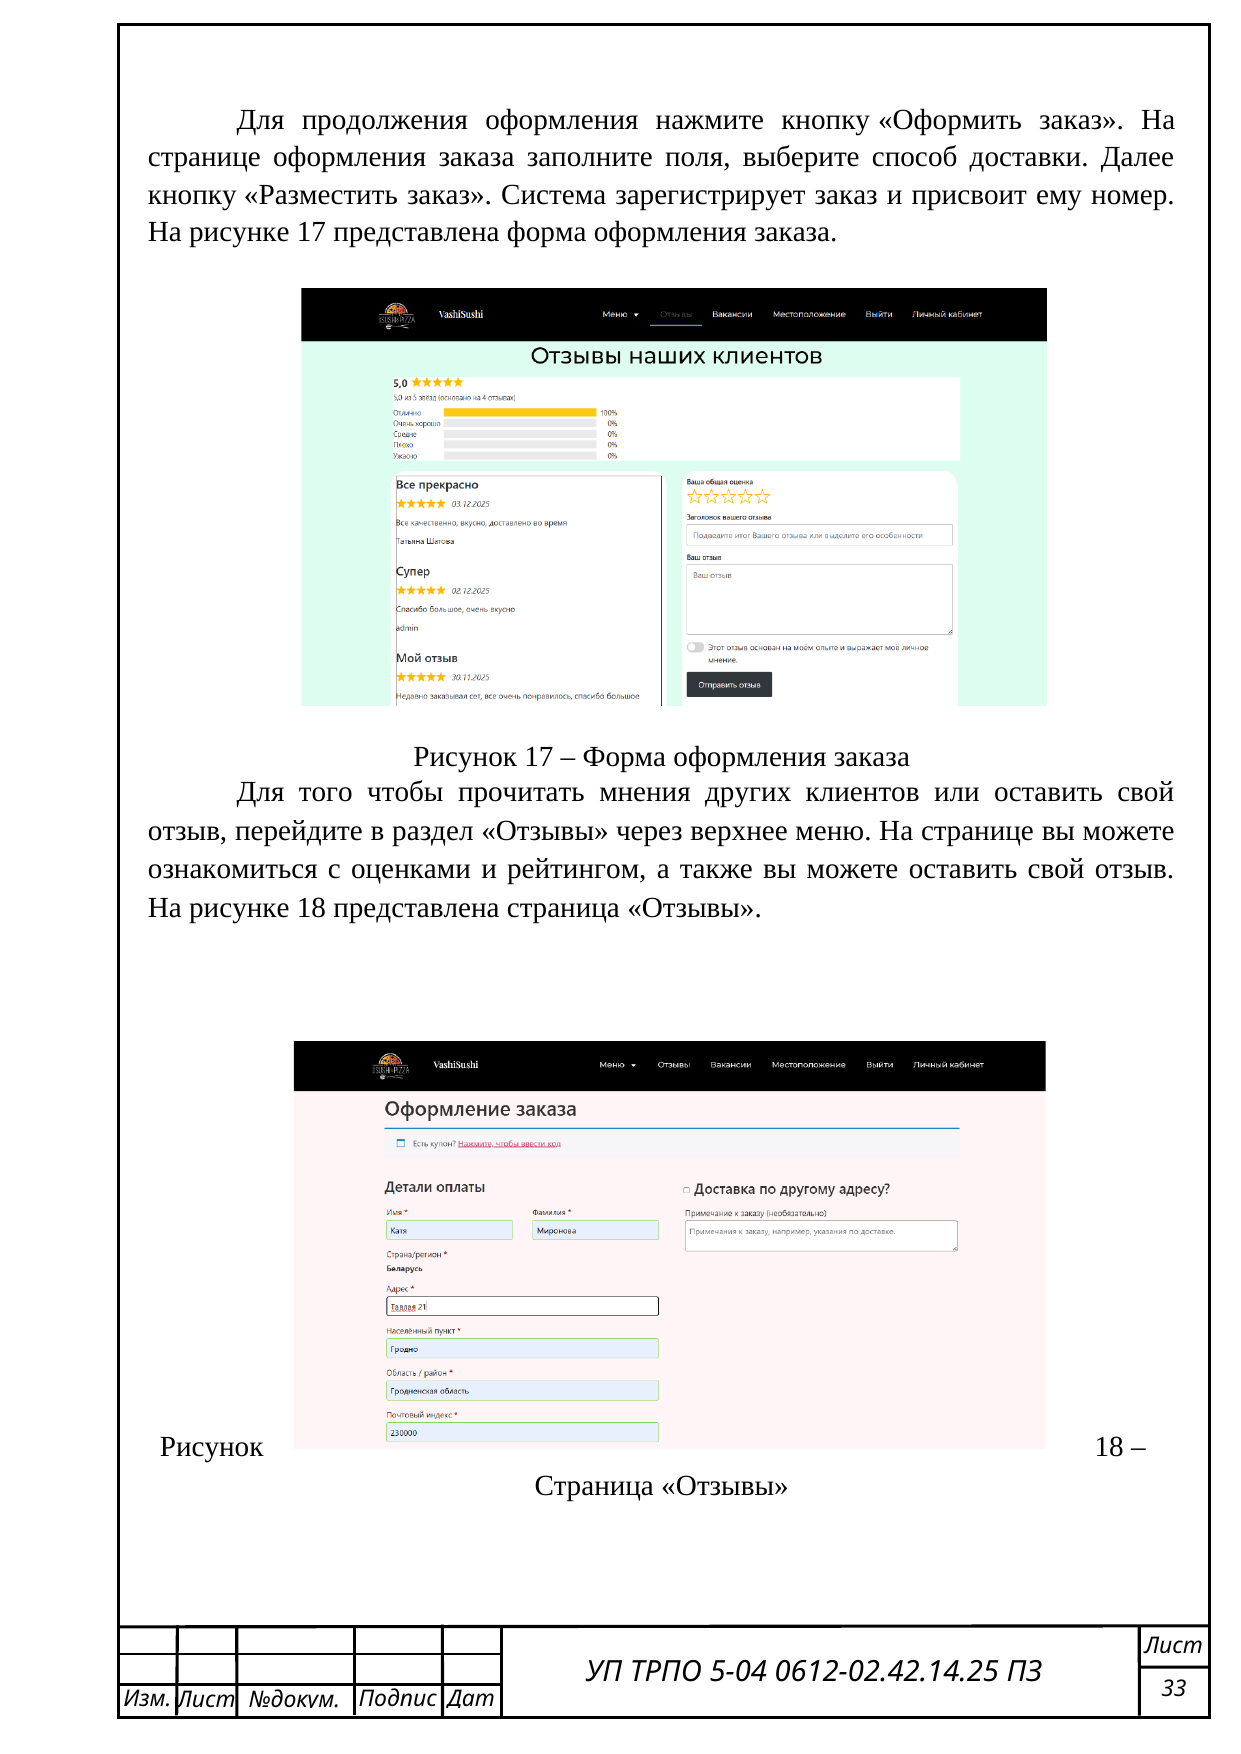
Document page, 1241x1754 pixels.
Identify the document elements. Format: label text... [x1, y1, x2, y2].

text Рисунок 18 – Страница «Отзывы» [148, 1429, 1175, 1501]
text Для продолжения оформления нажмите кнопку «Оформить заказ». На странице оформления заказа заполните поля, выберите способ доставки. Далее кнопку «Разместить заказ». Система зарегистрирует заказ и присвоит ему номер. На рисунке 17 представлена форма оформления заказа. [148, 99, 1175, 249]
picture [300, 288, 1046, 704]
text Для того чтобы прочитать мнения других клиентов или оставить свой отзыв, перейдите в раздел «Отзывы» через верхнее меню. На странице вы можете ознакомиться с оценками и рейтингом, а также вы можете оставить свой отзыв. На рисунке 18 представлена страница «Отзывы». [148, 774, 1175, 923]
text Рисунок 17 – Форма оформления заказа [148, 737, 1175, 774]
picture [292, 1041, 1046, 1448]
